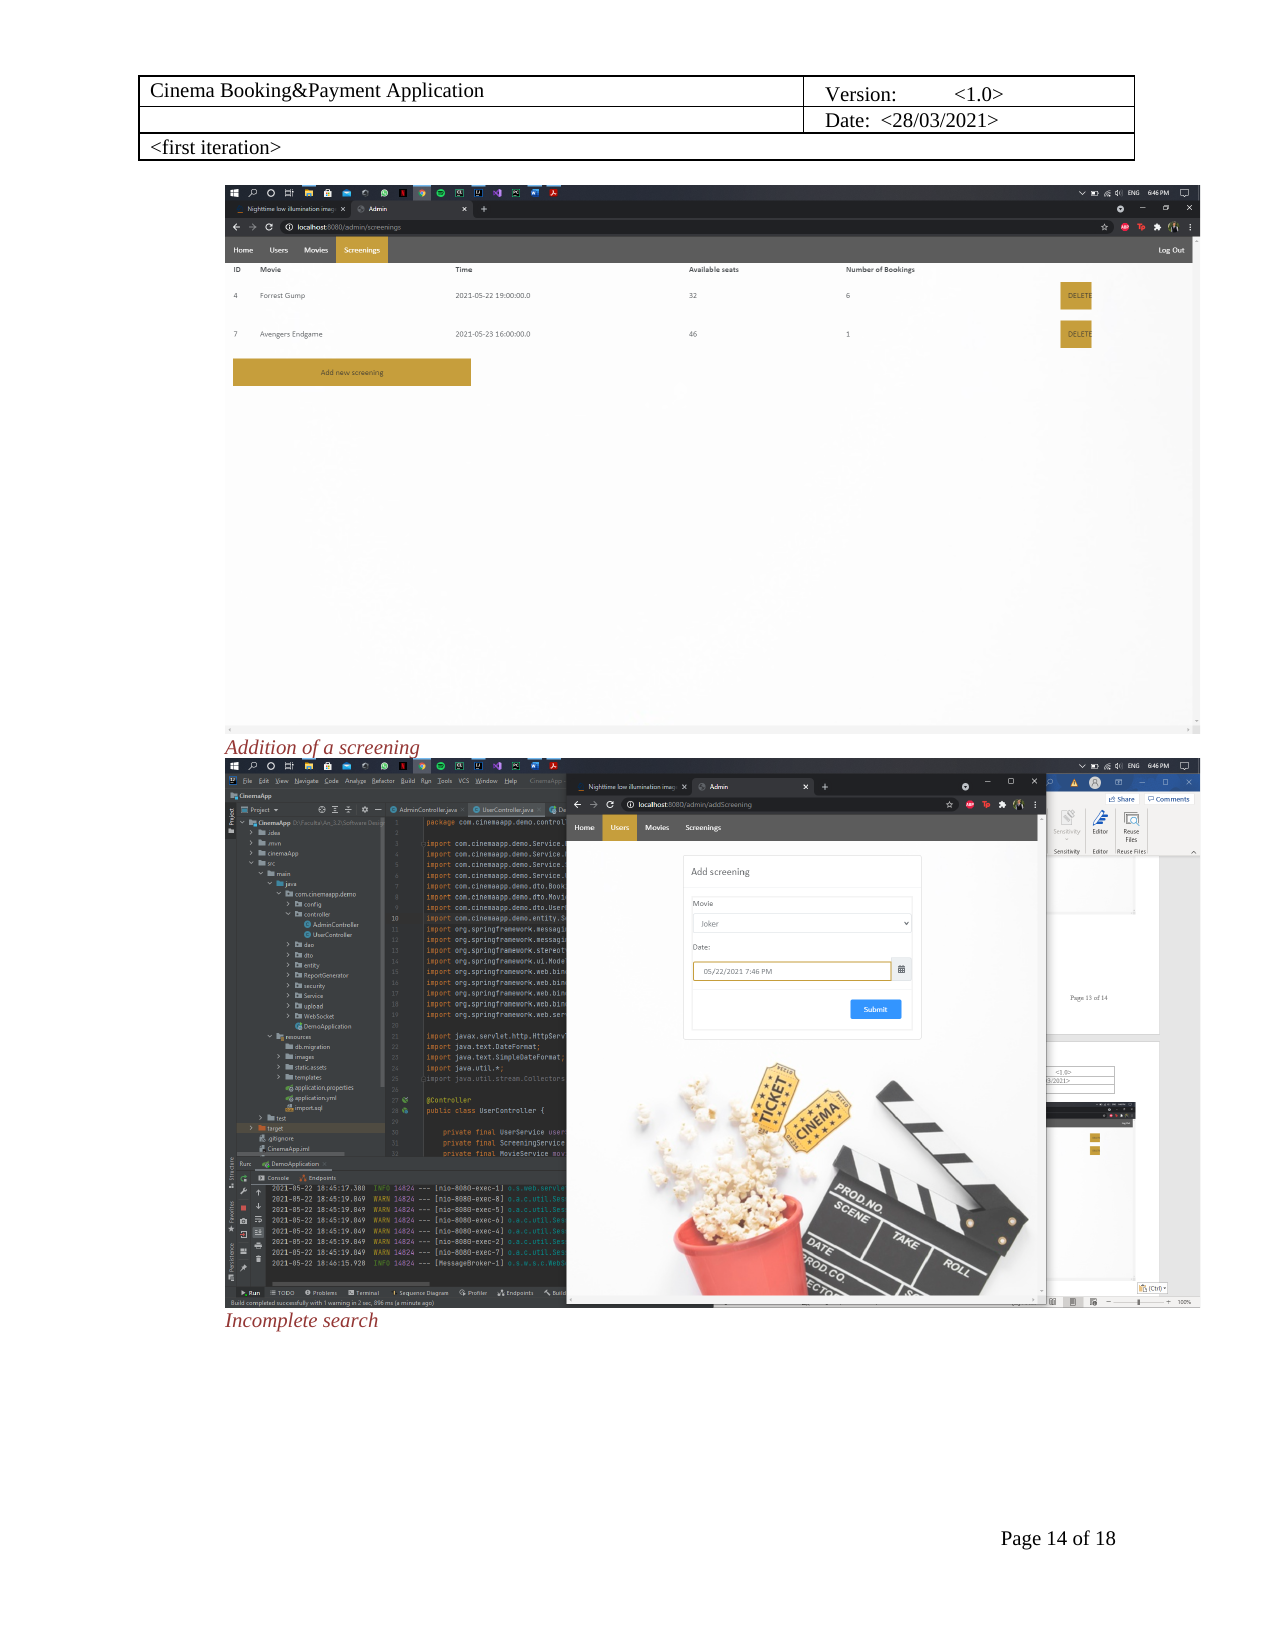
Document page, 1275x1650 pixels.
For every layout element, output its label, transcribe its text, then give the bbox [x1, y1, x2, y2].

picture [225, 185, 1200, 734]
picture [225, 758, 1200, 1308]
text Addition of a screening [150, 734, 1125, 759]
text Incomplete search [150, 1307, 1125, 1332]
